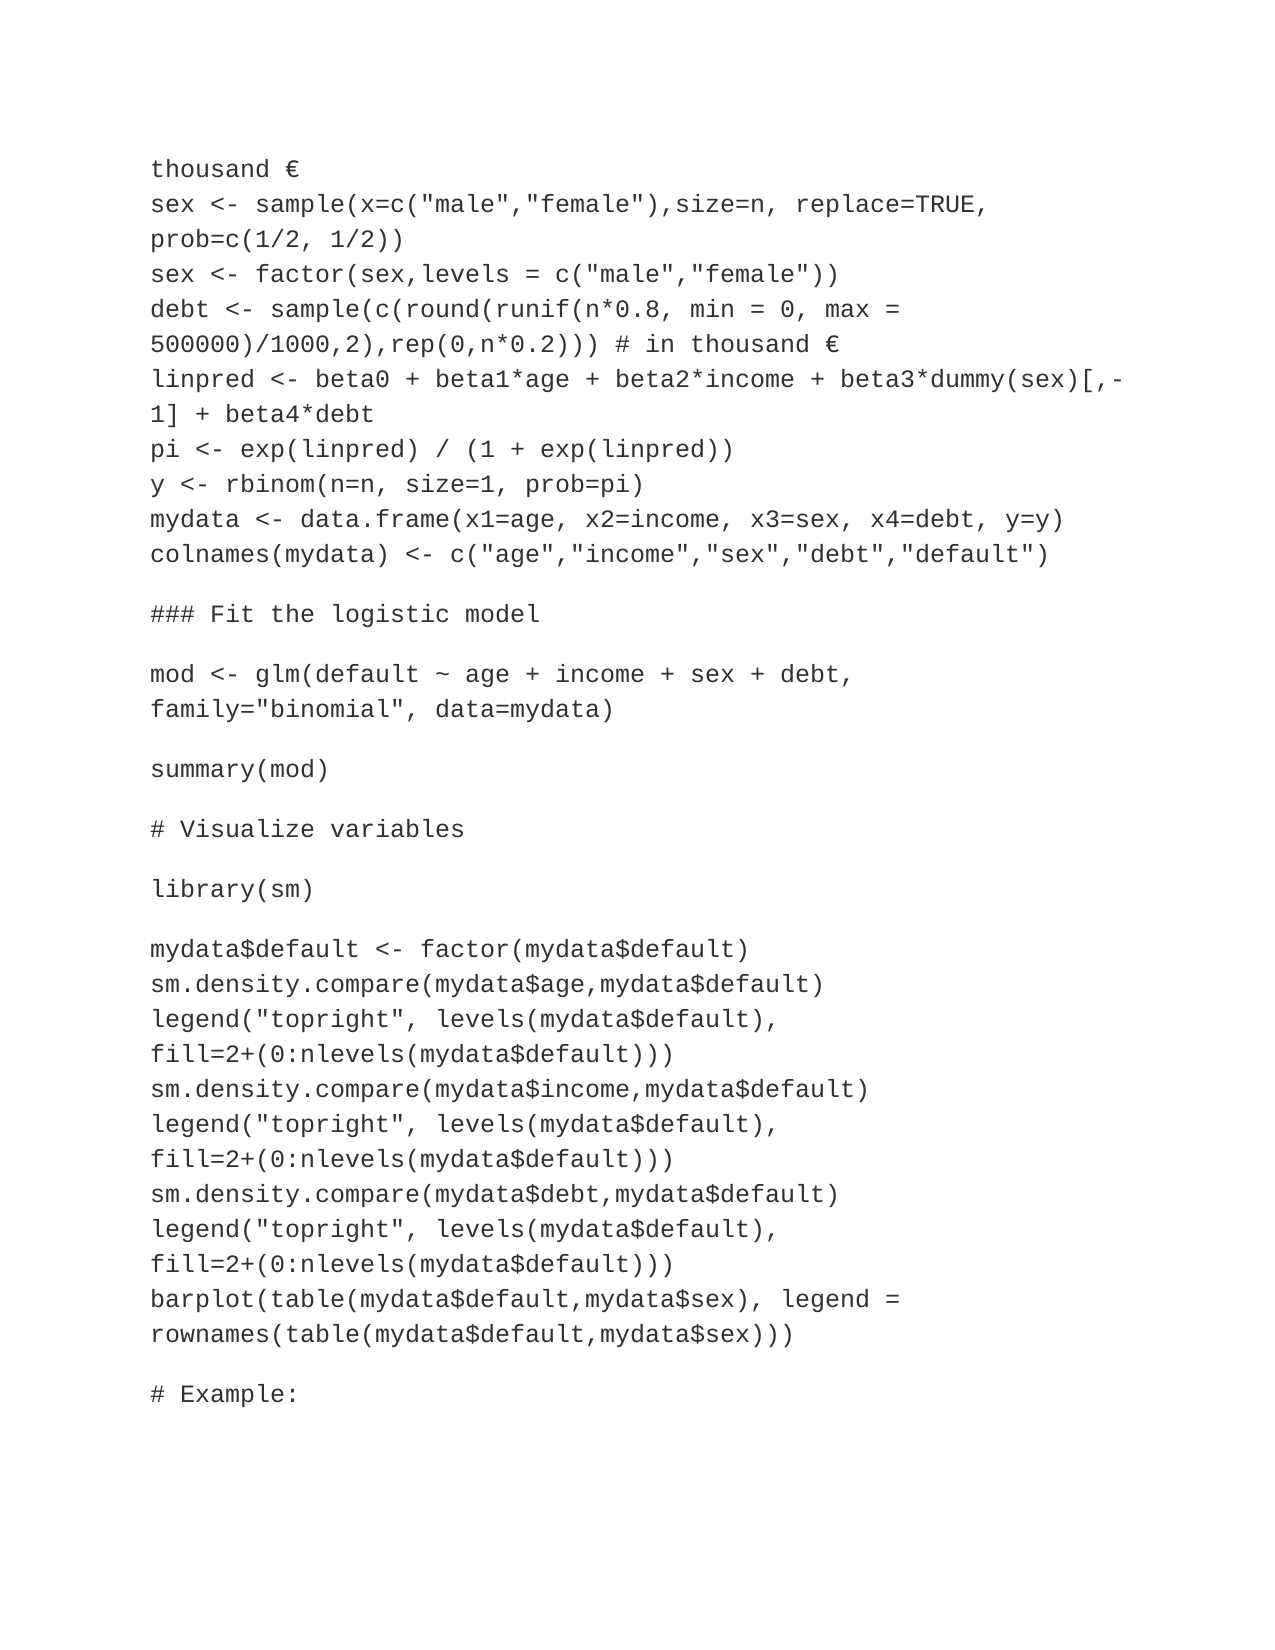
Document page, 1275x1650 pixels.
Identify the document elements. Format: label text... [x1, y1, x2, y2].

text mydata$default <- factor(mydata$default) sm.density.compare(mydata$age,mydata$default) legend("topright", levels(mydata$default), fill=2+(0:nlevels(mydata$default))) sm.density.compare(mydata$income,mydata$default) legend("topright", levels(mydata$default), fill=2+(0:nlevels(mydata$default))) sm.density.compare(mydata$debt,mydata$default) legend("topright", levels(mydata$default), fill=2+(0:nlevels(mydata$default))) barplot(table(mydata$default,mydata$sex), legend = rownames(table(mydata$default,mydata$sex))) [150, 930, 1125, 1350]
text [150, 150, 1125, 570]
text library(sm) [150, 870, 1125, 905]
text ### Fit the logistic model [150, 595, 1125, 630]
text mod <- glm(default ~ age + income + sex + debt, family="binomial", data=mydata) [150, 655, 1125, 725]
text # Visualize variables [150, 810, 1125, 845]
text # Example: [150, 1375, 1125, 1410]
text summary(mod) [150, 750, 1125, 785]
